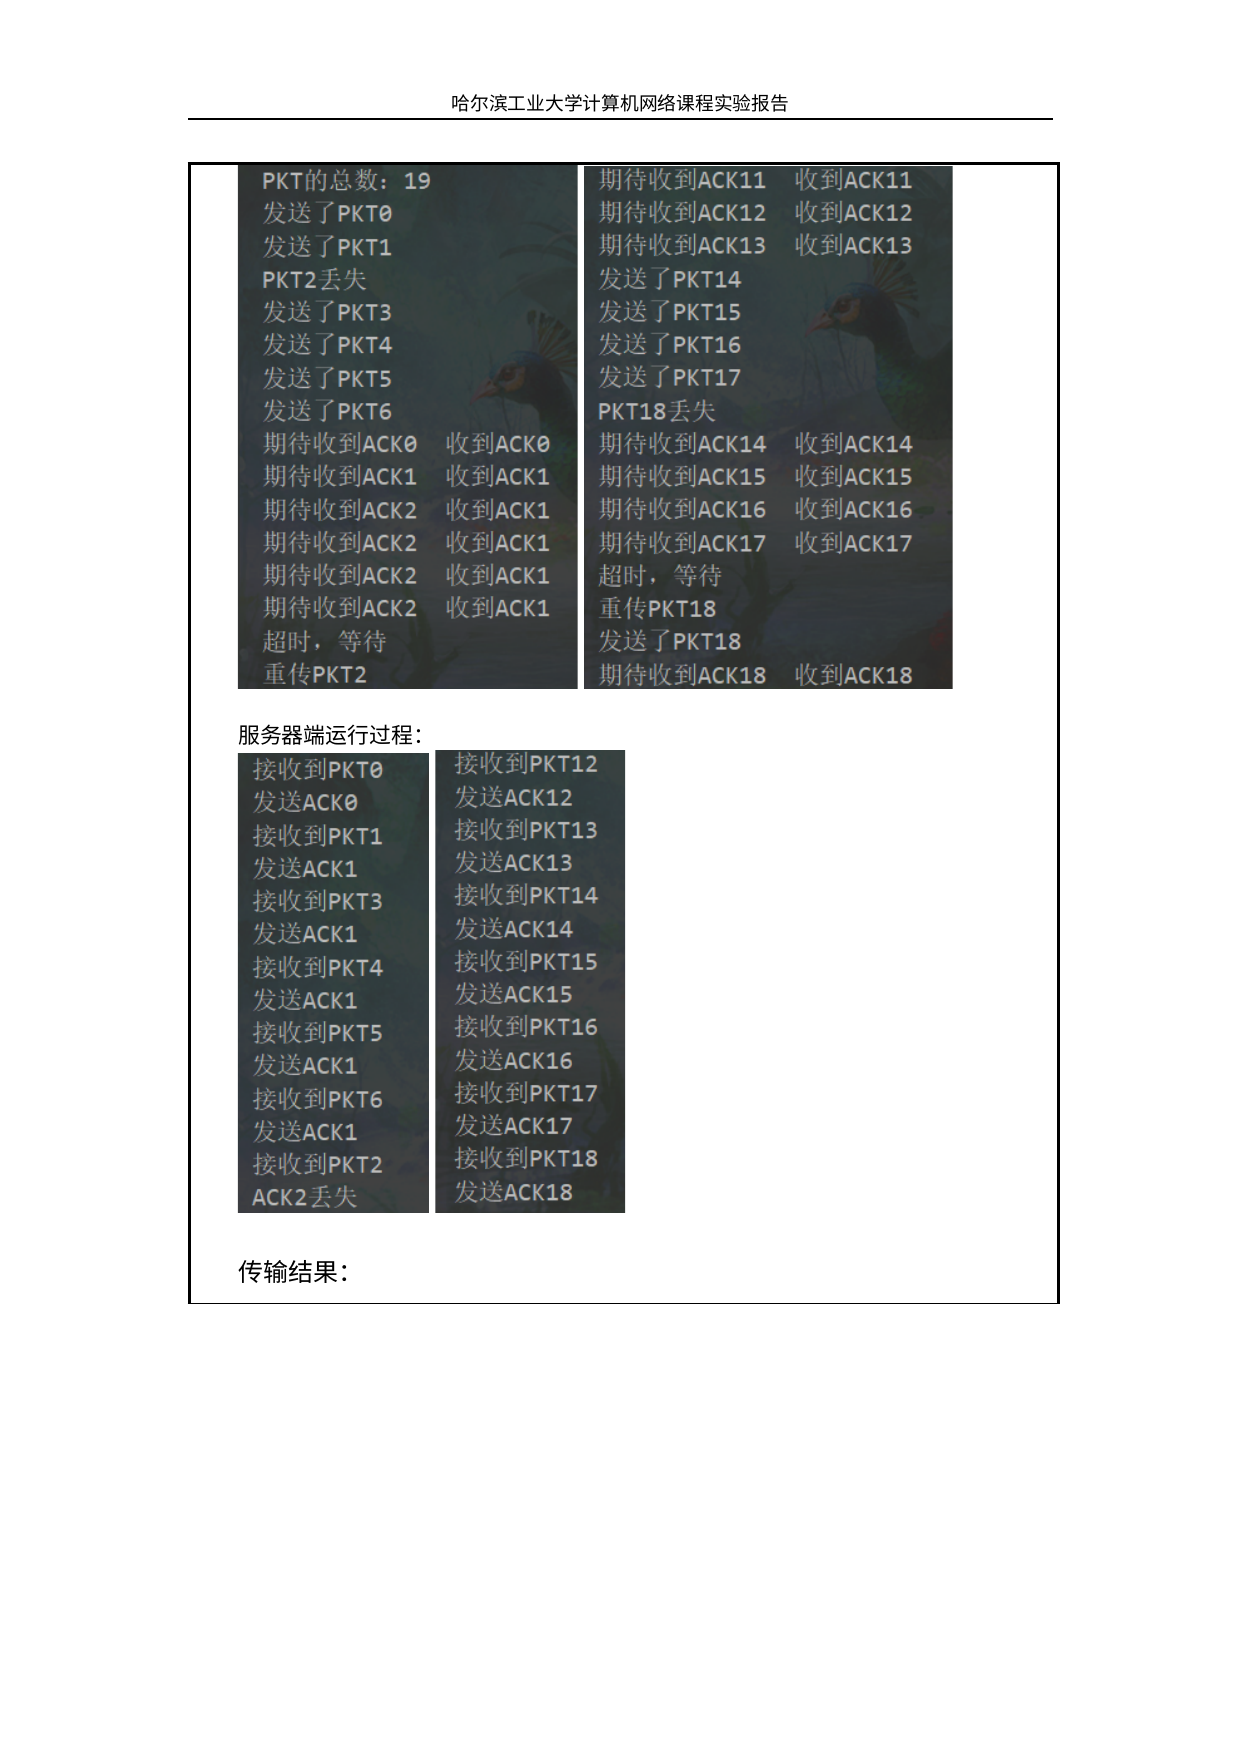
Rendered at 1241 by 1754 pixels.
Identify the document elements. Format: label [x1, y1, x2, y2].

picture [435, 750, 626, 1213]
picture [237, 753, 429, 1213]
picture [584, 166, 953, 689]
picture [237, 165, 578, 689]
table_cell [191, 165, 1057, 1303]
